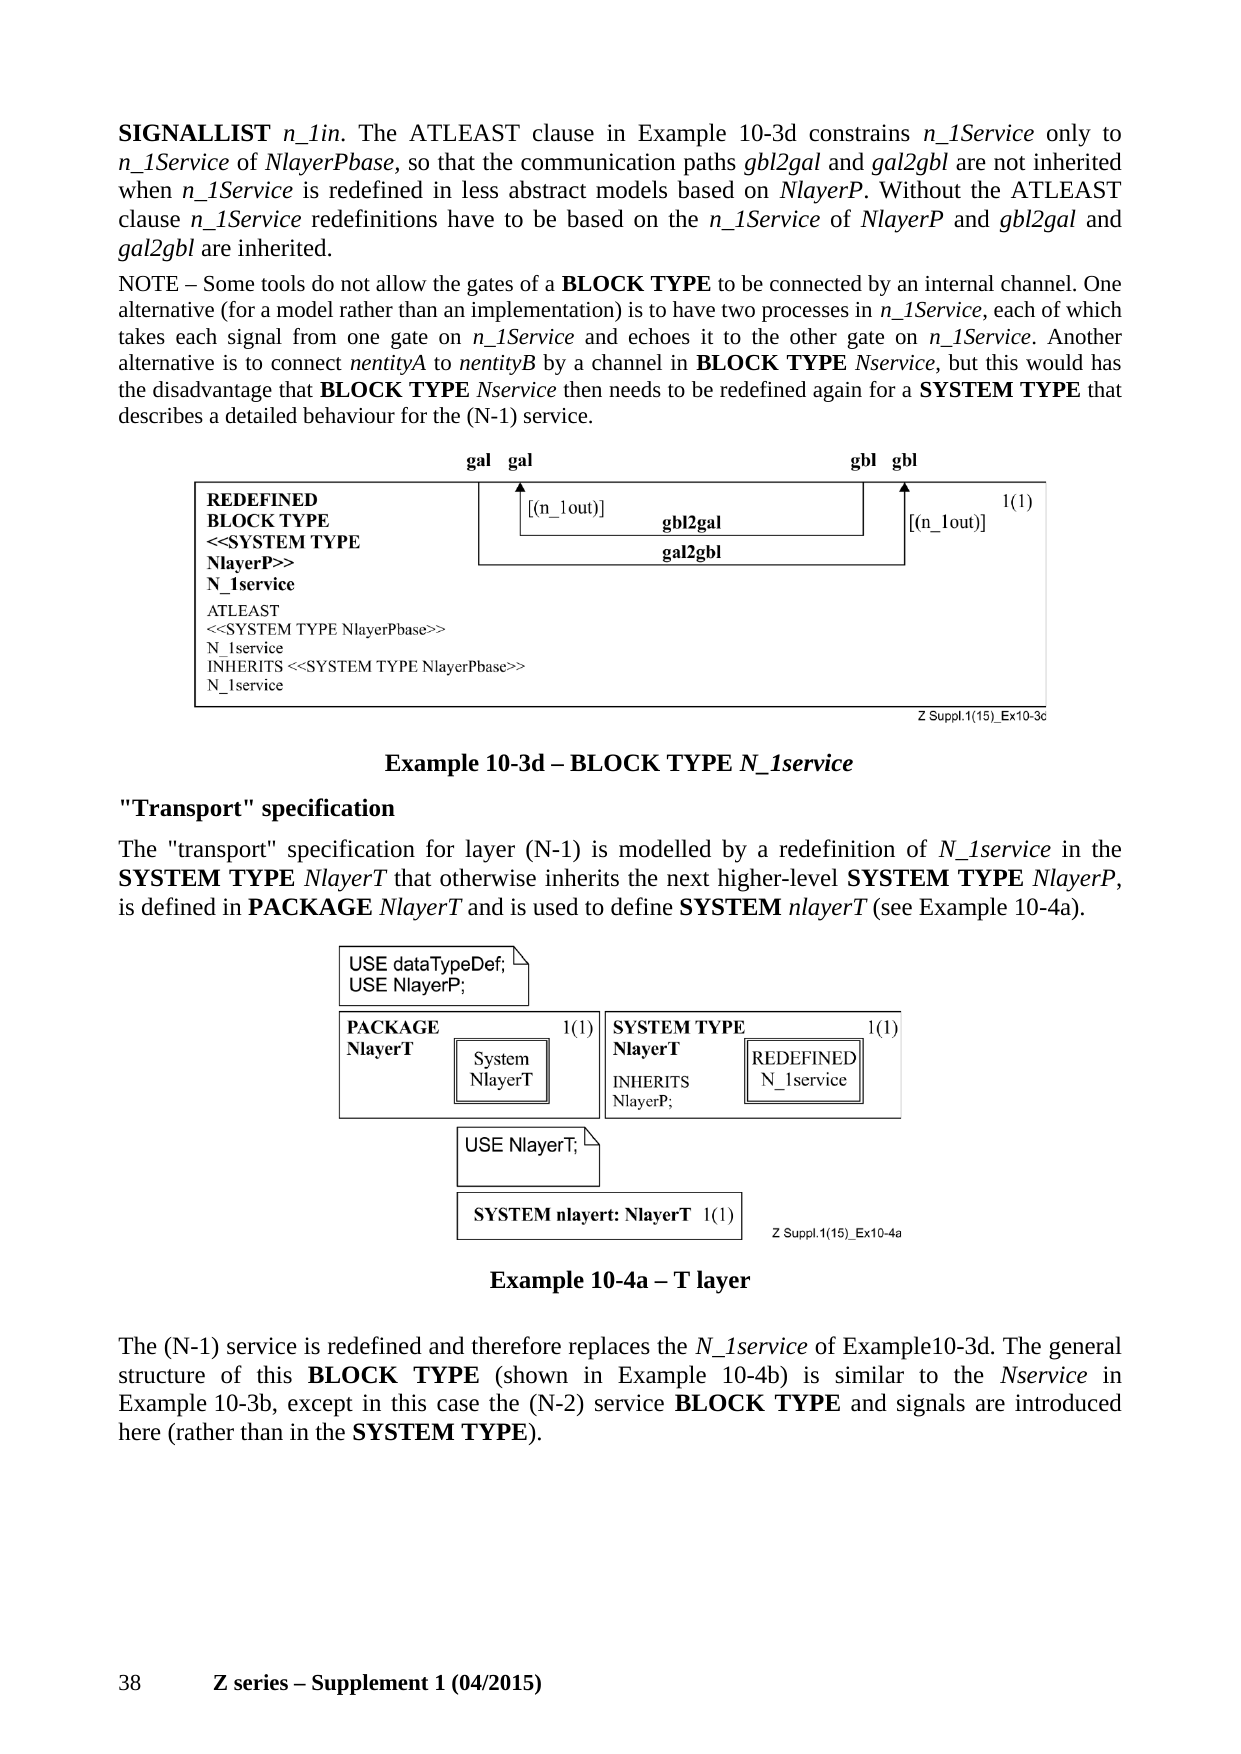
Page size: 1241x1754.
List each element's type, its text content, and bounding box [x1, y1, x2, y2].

title Example 10-3d – BLOCK TYPE N_1service [118, 748, 1122, 777]
title The (N-1) service is redefined and therefore replaces the N_1service of Example10-3d. The general structure of this BLOCK TYPE (shown in Example 10-4b) is similar to the Nservice in Example 10-3b, except in this case the (N-2) service BLOCK TYPE and signals are introduced here (rather than in the SYSTEM TYPE). [118, 1331, 1122, 1446]
text The "transport" specification for layer (N-1) is modelled by a redefinition of N_1service in the SYSTEM TYPE NlayerT that otherwise inherits the next higher-level SYSTEM TYPE NlayerP, is defined in PACKAGE NlayerT and is used to define SYSTEM nlayerT (see Example 10-4a). [118, 834, 1122, 921]
picture [338, 945, 902, 1240]
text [118, 118, 1122, 262]
subtitle "Transport" specification [118, 793, 1122, 822]
picture [194, 453, 1047, 723]
title Example 10-4a – T layer [118, 1265, 1122, 1293]
text NOTE – Some tools do not allow the gates of a BLOCK TYPE to be connected by an internal channel. One alternative (for a model rather than an implementation) is to have two processes in n_1Service, each of which takes each signal from one gate on n_1Service and echoes it to the other gate on n_1Service. Another alternative is to connect nentityA to nentityB by a channel in BLOCK TYPE Nservice, but this would has the disadvantage that BLOCK TYPE Nservice then needs to be redefined again for a SYSTEM TYPE that describes a detailed behaviour for the (N-1) service. [118, 270, 1122, 428]
